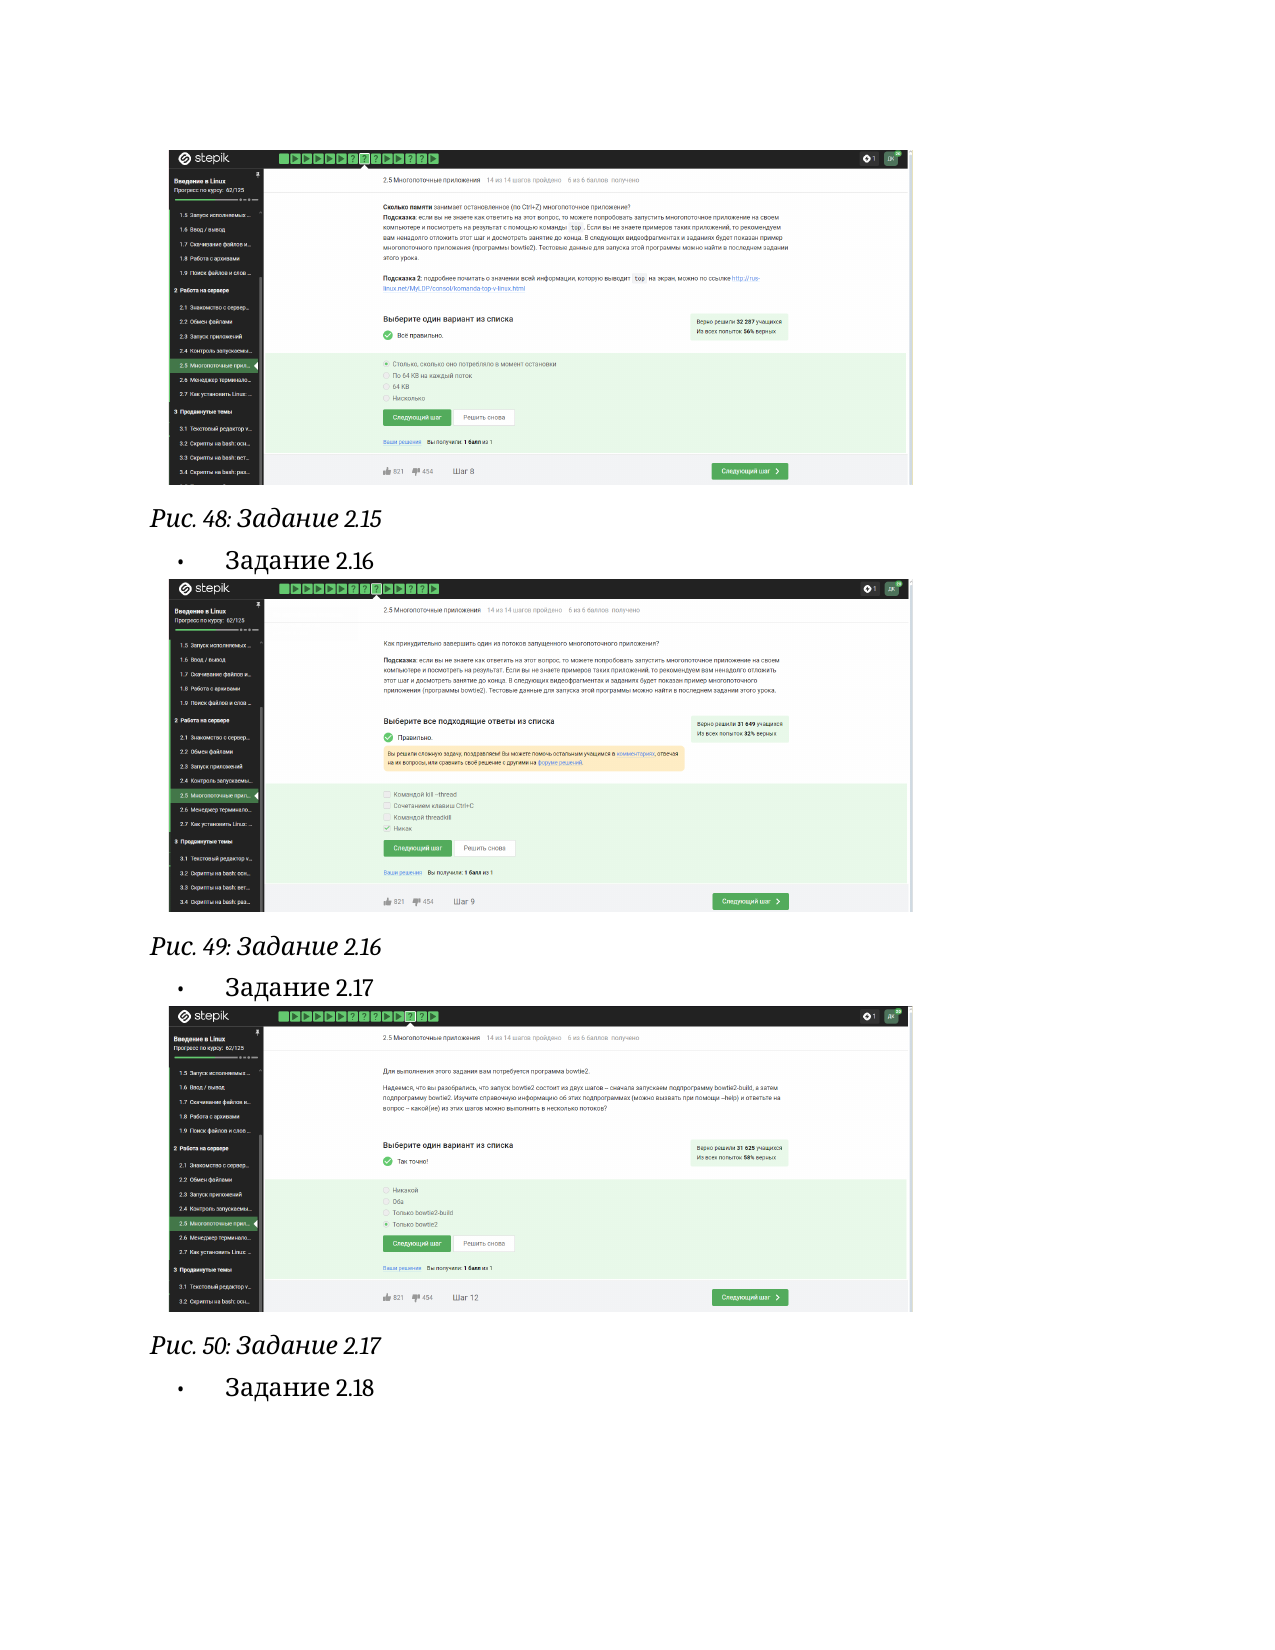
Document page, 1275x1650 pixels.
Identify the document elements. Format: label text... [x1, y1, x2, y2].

text Рис. 48: Задание 2.15 [150, 505, 1125, 534]
list Задание 2.16 [175, 547, 1125, 575]
list Задание 2.17 [175, 974, 1125, 1003]
picture [168, 579, 913, 912]
text Рис. 49: Задание 2.16 [150, 933, 1125, 962]
text Рис. 50: Задание 2.17 [150, 1332, 1125, 1361]
picture [168, 1006, 913, 1312]
picture [168, 150, 913, 485]
list Задание 2.18 [175, 1373, 1125, 1402]
